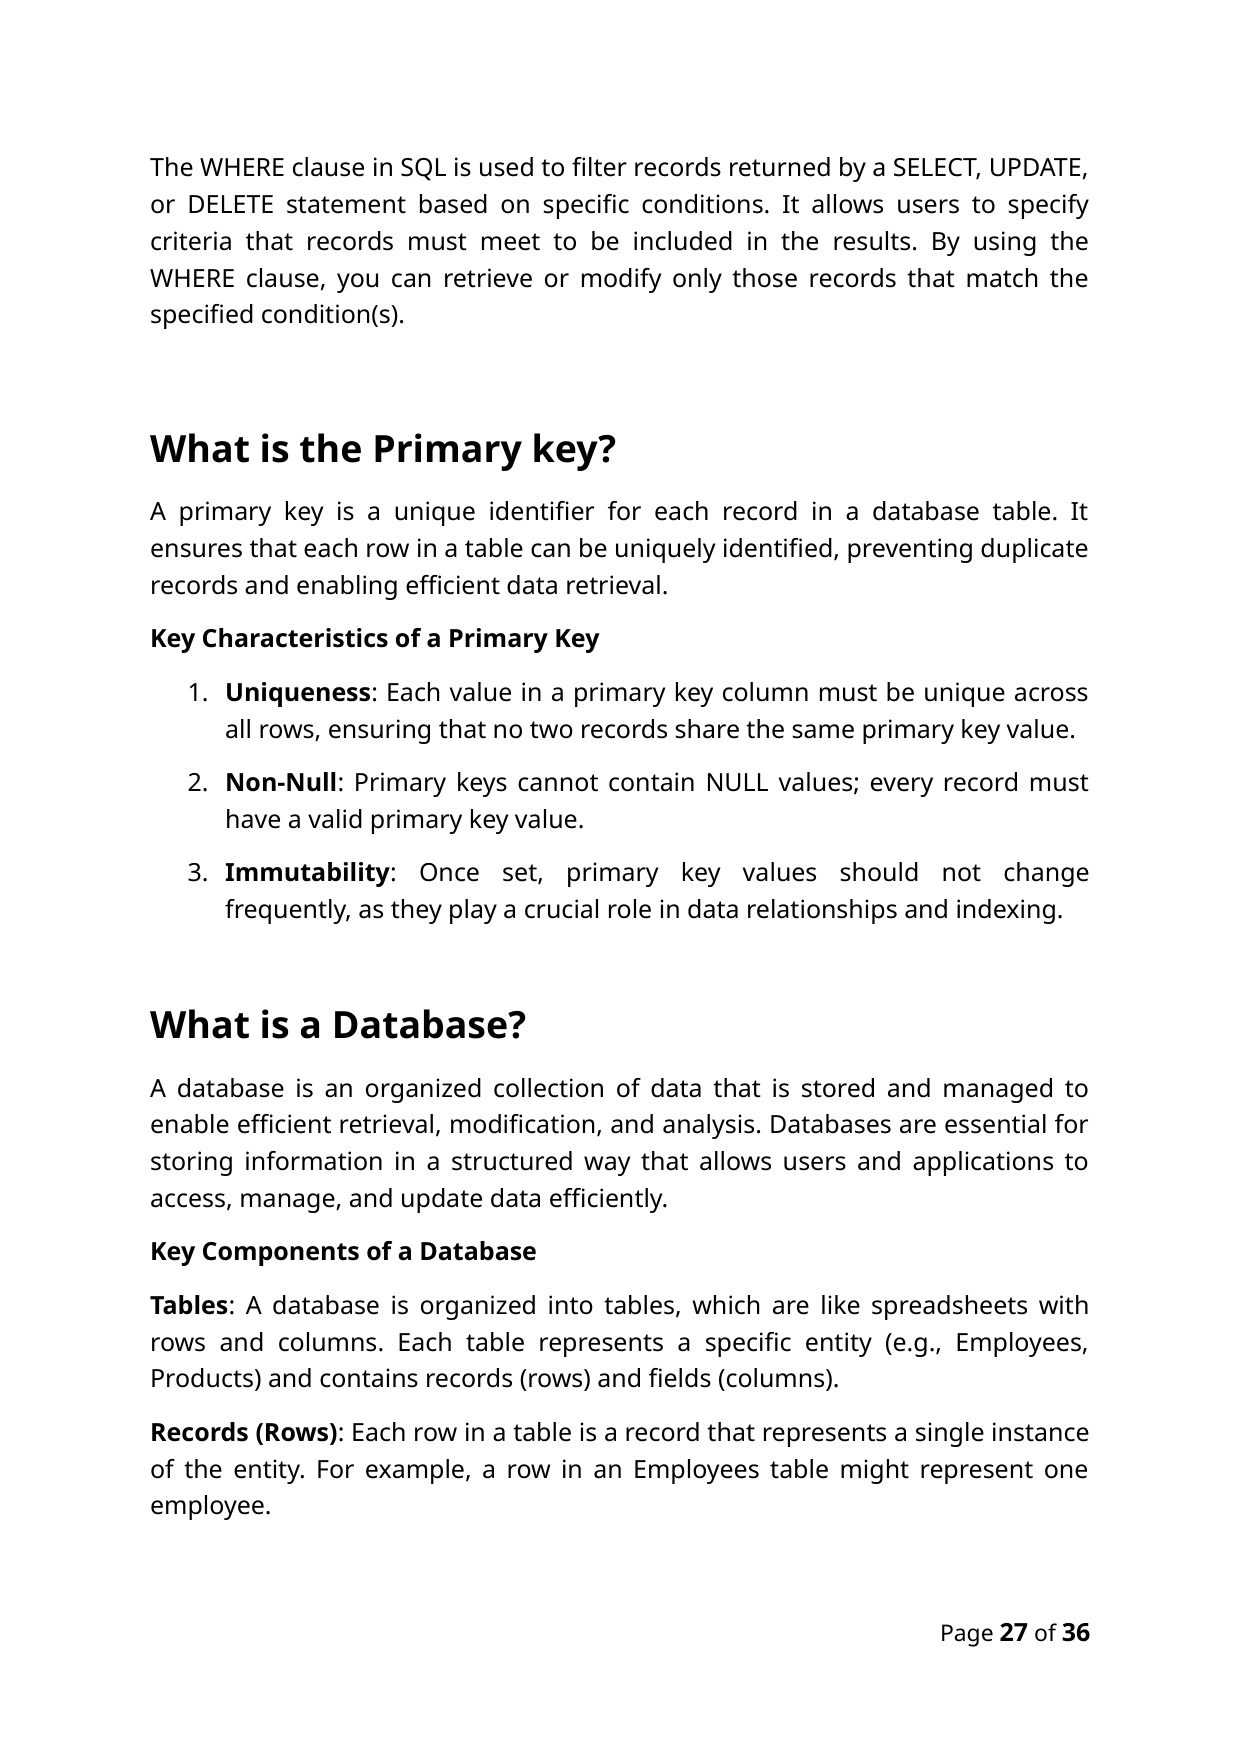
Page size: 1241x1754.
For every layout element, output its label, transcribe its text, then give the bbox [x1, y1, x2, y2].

list Non-Null: Primary keys cannot contain NULL values; every record must have a valid primary key value. [187, 765, 1090, 836]
text Key Characteristics of a Primary Key [150, 621, 1090, 655]
text A database is an organized collection of data that is stored and managed to enable efficient retrieval, modification, and analysis. Databases are essential for storing information in a structured way that allows users and applications to access, manage, and update data efficiently. [150, 1070, 1090, 1215]
list Uniqueness: Each value in a primary key column must be unique across all rows, ensuring that no two records share the same primary key value. [187, 674, 1090, 745]
text Records (Rows): Each row in a table is a record that represents a single instance of the entity. For example, a row in an Employees table might represent one employee. [150, 1414, 1090, 1522]
text What is a Database?​ [150, 998, 1090, 1049]
text Tables: A database is organized into tables, which are like spreadsheets with rows and columns. Each table represents a specific entity (e.g., Employees, Products) and contains records (rows) and fields (columns). [150, 1287, 1090, 1395]
text A primary key is a unique identifier for each record in a database table. It ensures that each row in a table can be uniquely identified, preventing duplicate records and enabling efficient data retrieval. [150, 494, 1090, 602]
text What is the Primary key?​ [150, 422, 1090, 473]
text The WHERE clause in SQL is used to filter records returned by a SELECT, UPDATE, or DELETE statement based on specific conditions. It allows users to specify criteria that records must meet to be included in the results. By using the WHERE clause, you can retrieve or modify only those records that match the specified condition(s). [150, 150, 1090, 331]
text Key Components of a Database [150, 1234, 1090, 1268]
list Immutability: Once set, primary key values should not change frequently, as they play a crucial role in data relationships and indexing. [187, 855, 1090, 926]
